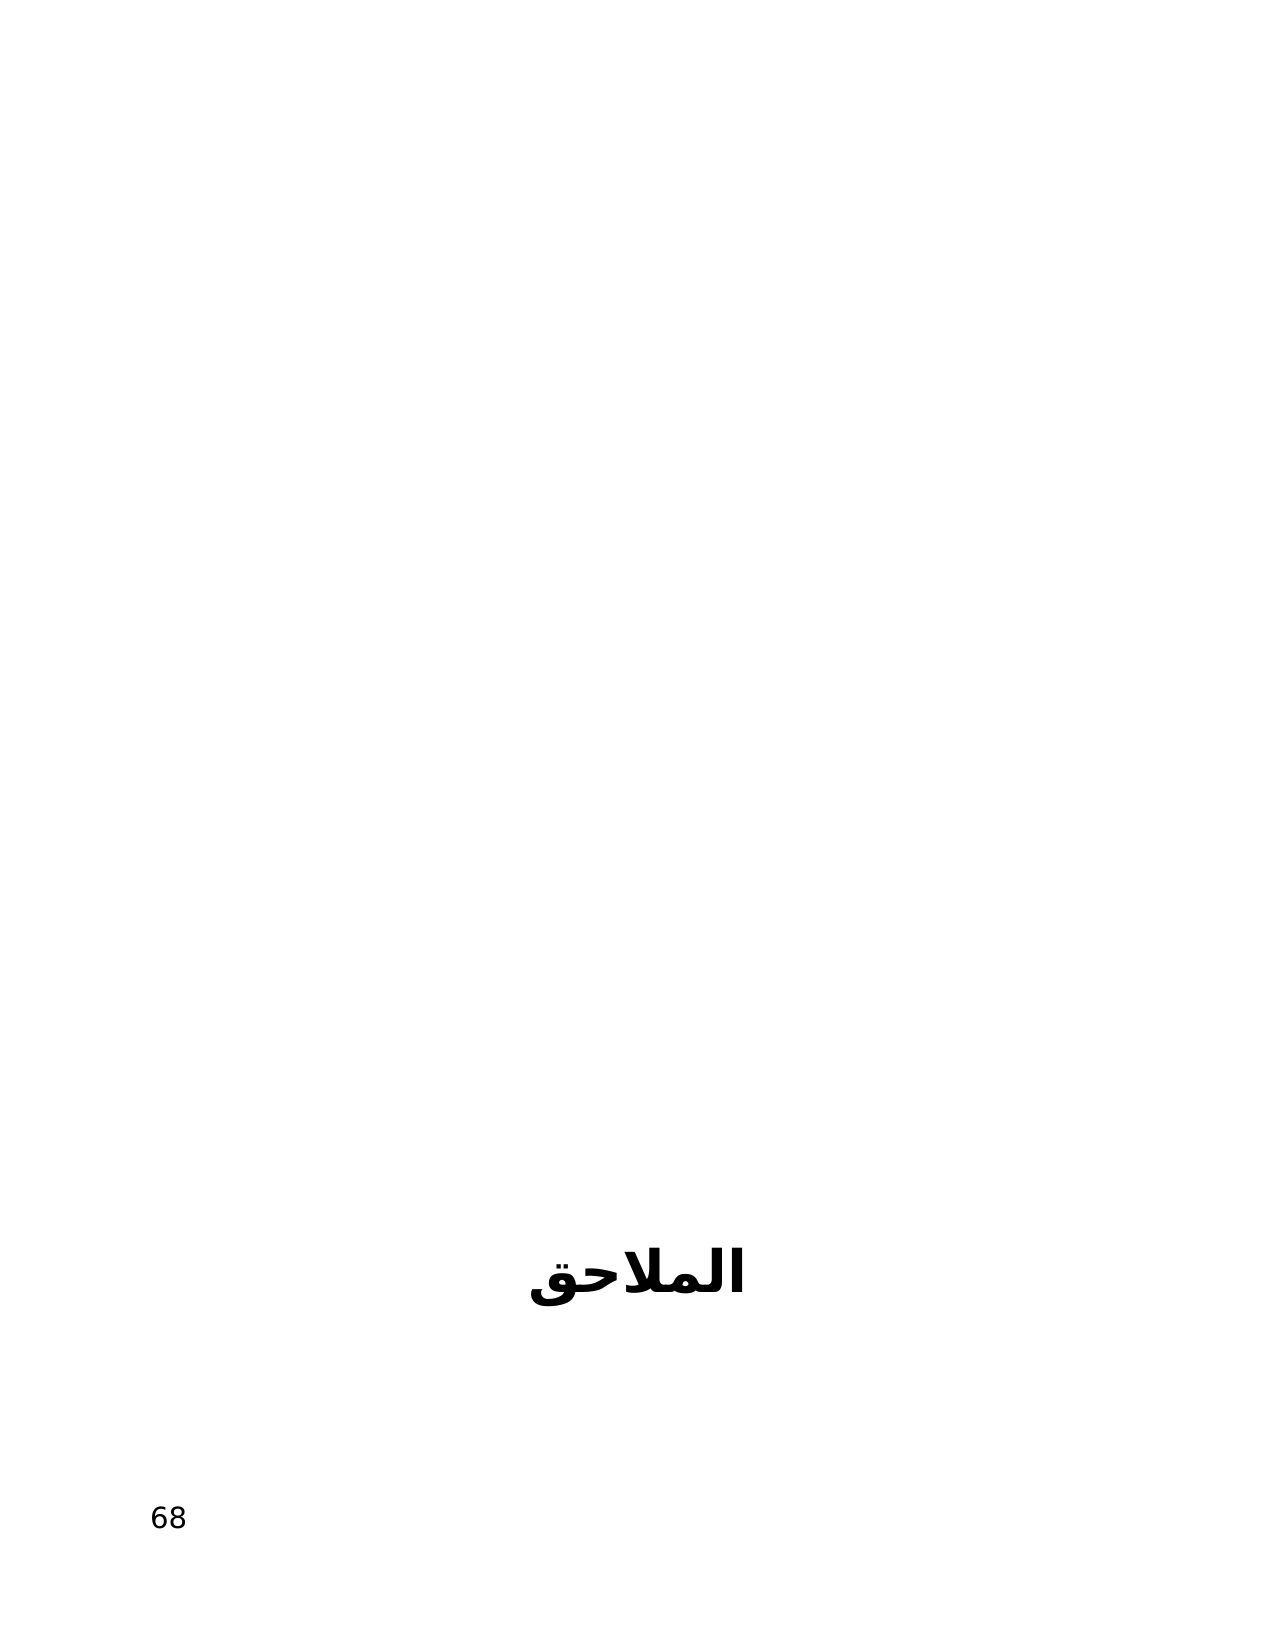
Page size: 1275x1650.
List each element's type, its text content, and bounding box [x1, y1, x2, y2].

title الملاحق [150, 1238, 1125, 1306]
